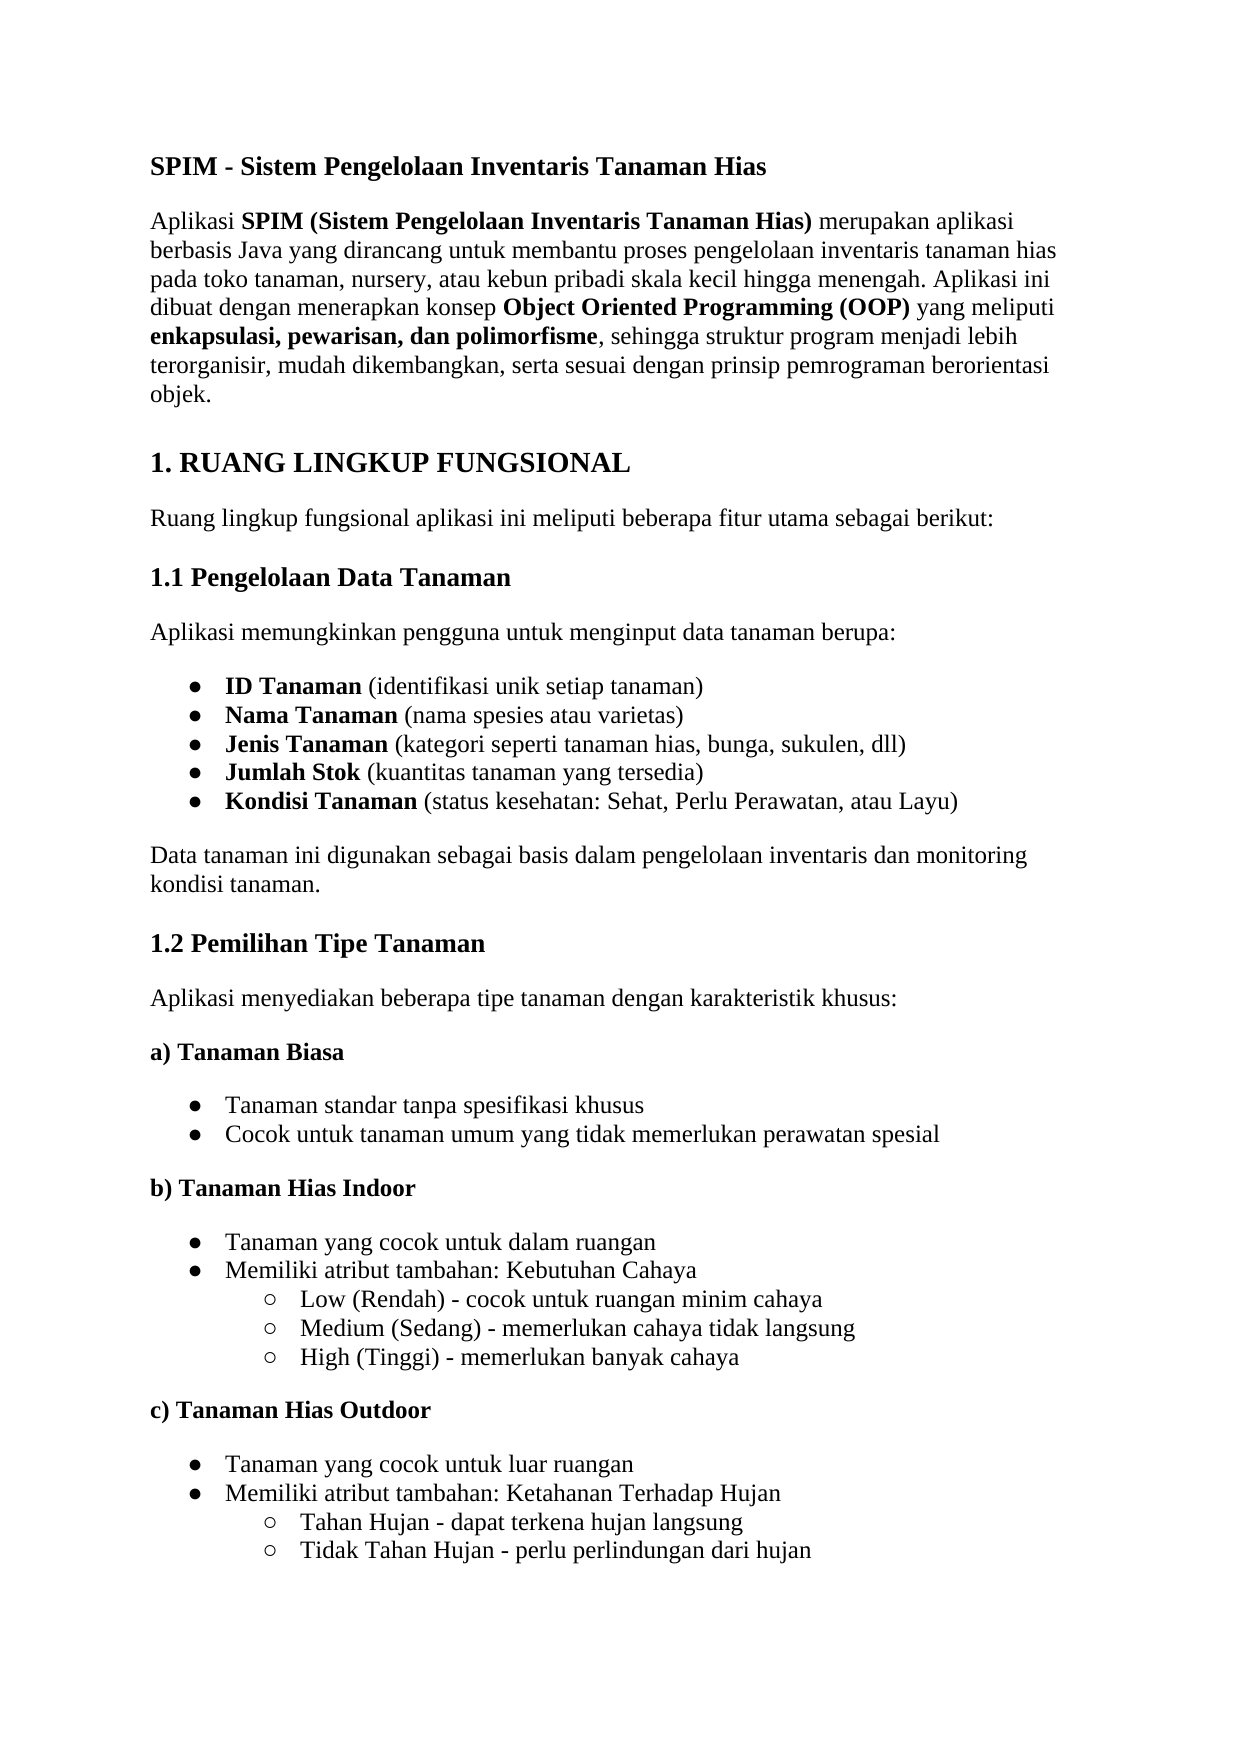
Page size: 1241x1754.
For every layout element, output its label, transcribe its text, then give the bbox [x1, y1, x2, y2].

list Nama Tanaman (nama spesies atau varietas) [187, 700, 1090, 729]
subtitle 1.1 Pengelolaan Data Tanaman [150, 561, 1090, 592]
text Aplikasi memungkinkan pengguna untuk menginput data tanaman berupa: [150, 617, 1090, 646]
subtitle 1.2 Pemilihan Tipe Tanaman [150, 927, 1090, 958]
list Jenis Tanaman (kategori seperti tanaman hias, bunga, sukulen, dll) [187, 729, 1090, 757]
list Kondisi Tanaman (status kesehatan: Sehat, Perlu Perawatan, atau Layu) [187, 786, 1090, 815]
list Tanaman yang cocok untuk dalam ruangan [187, 1227, 1090, 1255]
text Aplikasi menyediakan beberapa tipe tanaman dengan karakteristik khusus: [150, 983, 1090, 1012]
subtitle SPIM - Sistem Pengelolaan Inventaris Tanaman Hias [150, 150, 1090, 181]
list ID Tanaman (identifikasi unik setiap tanaman) [187, 671, 1090, 700]
list Low (Rendah) - cocok untuk ruangan minim cahaya [262, 1284, 1090, 1313]
list Jumlah Stok (kuantitas tanaman yang tersedia) [187, 757, 1090, 786]
text Ruang lingkup fungsional aplikasi ini meliputi beberapa fitur utama sebagai berikut: [150, 503, 1090, 532]
list Memiliki atribut tambahan: Ketahanan Terhadap Hujan [187, 1478, 1090, 1507]
text Data tanaman ini digunakan sebagai basis dalam pengelolaan inventaris dan monitoring kondisi tanaman. [150, 840, 1090, 897]
list Memiliki atribut tambahan: Kebutuhan Cahaya [187, 1255, 1090, 1284]
list Cocok untuk tanaman umum yang tidak memerlukan perawatan spesial [187, 1119, 1090, 1148]
list Tanaman yang cocok untuk luar ruangan [187, 1449, 1090, 1478]
text Aplikasi SPIM (Sistem Pengelolaan Inventaris Tanaman Hias) merupakan aplikasi berbasis Java yang dirancang untuk membantu proses pengelolaan inventaris tanaman hias pada toko tanaman, nursery, atau kebun pribadi skala kecil hingga menengah. Aplikasi ini dibuat dengan menerapkan konsep Object Oriented Programming (OOP) yang meliputi enkapsulasi, pewarisan, dan polimorfisme, sehingga struktur program menjadi lebih terorganisir, mudah dikembangkan, serta sesuai dengan prinsip pemrograman berorientasi objek. [150, 206, 1090, 407]
list Tanaman standar tanpa spesifikasi khusus [187, 1090, 1090, 1119]
text a) Tanaman Biasa [150, 1037, 1090, 1065]
list Tidak Tahan Hujan - perlu perlindungan dari hujan [262, 1535, 1090, 1564]
subtitle 1. RUANG LINGKUP FUNGSIONAL [150, 445, 1090, 478]
list Medium (Sedang) - memerlukan cahaya tidak langsung [262, 1313, 1090, 1342]
text c) Tanaman Hias Outdoor [150, 1395, 1090, 1424]
list High (Tinggi) - memerlukan banyak cahaya [262, 1342, 1090, 1370]
text b) Tanaman Hias Indoor [150, 1173, 1090, 1202]
list Tahan Hujan - dapat terkena hujan langsung [262, 1507, 1090, 1535]
